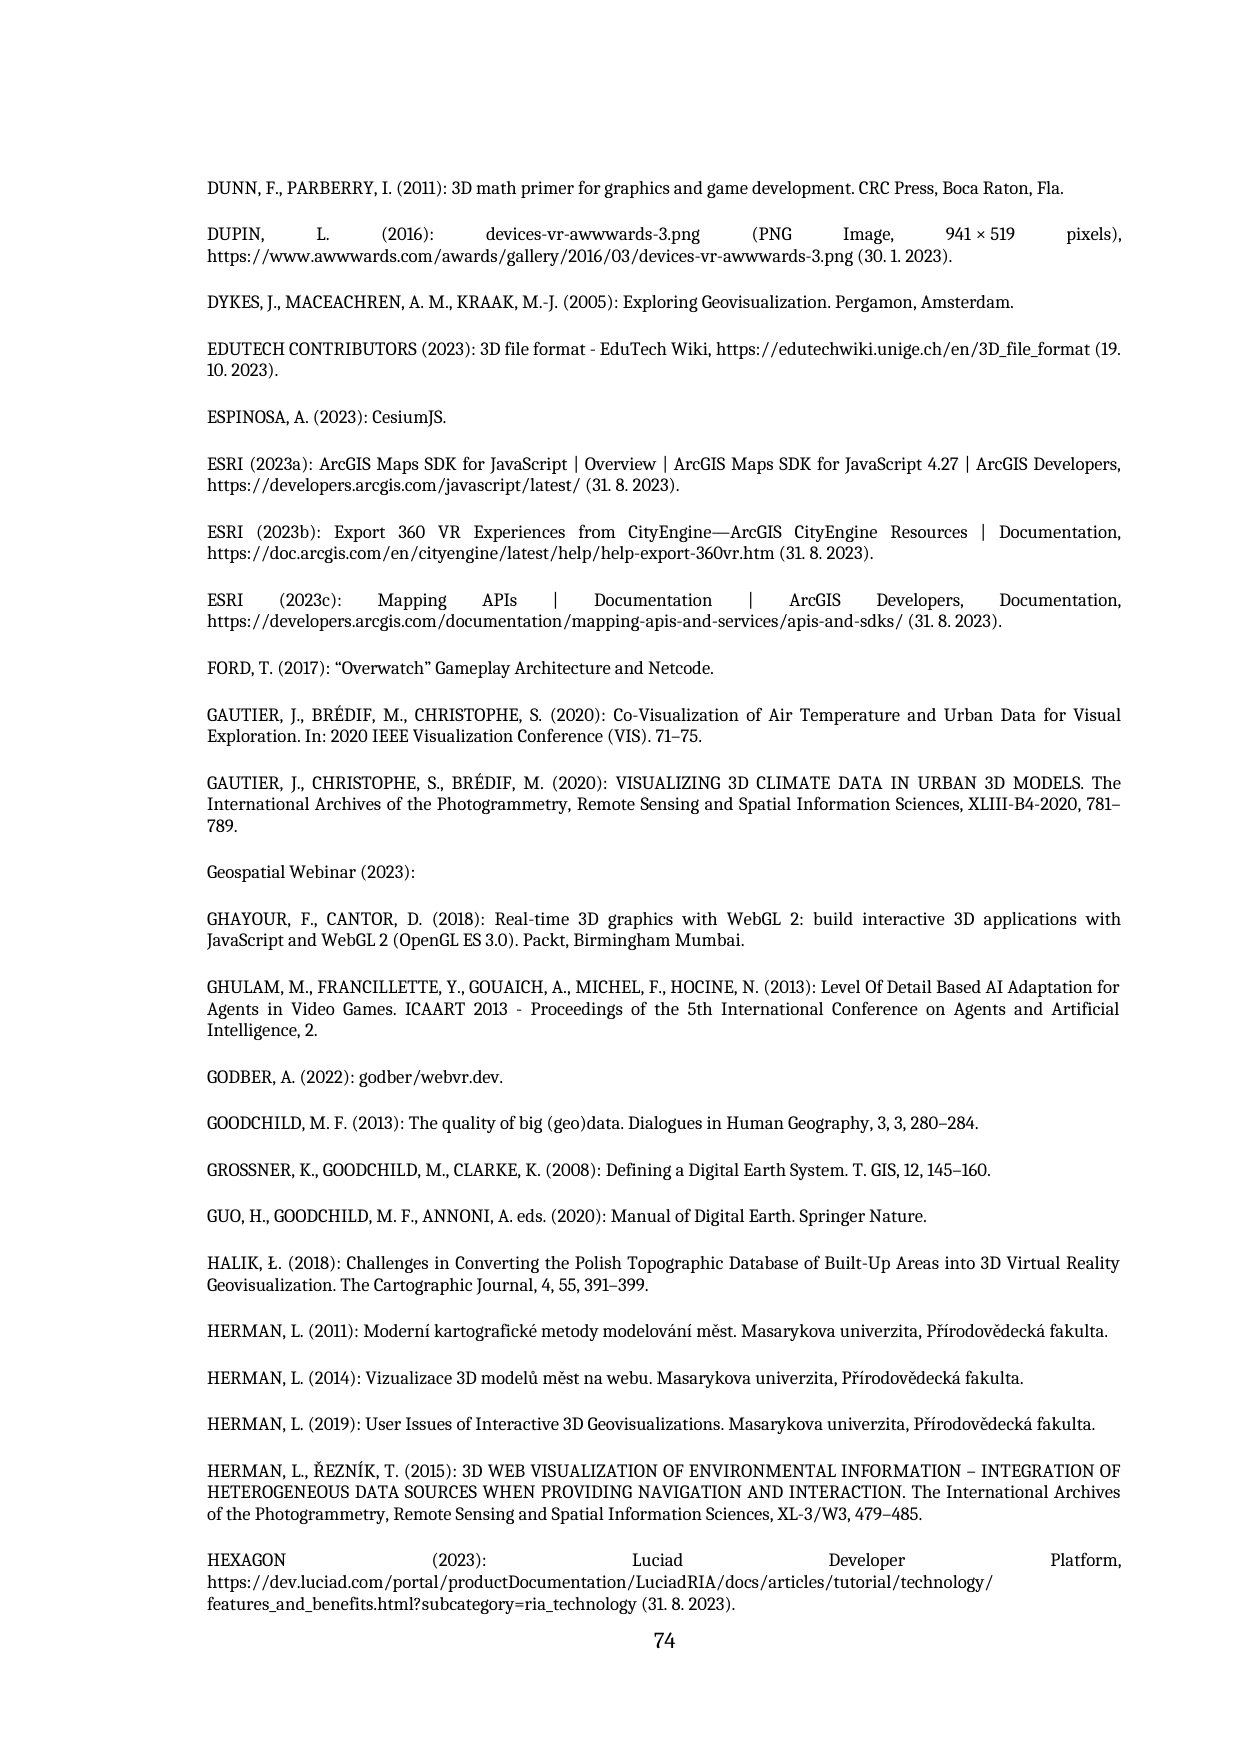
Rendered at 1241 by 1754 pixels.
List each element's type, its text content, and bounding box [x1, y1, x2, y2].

text GODBER, A. (2022): godber/webvr.dev. [207, 1066, 1122, 1088]
text ESRI (2023a): ArcGIS Maps SDK for JavaScript | Overview | ArcGIS Maps SDK for JavaScript 4.27 | ArcGIS Developers, https://developers.arcgis.com/javascript/latest/ (31. 8. 2023). [207, 453, 1122, 496]
text DUNN, F., PARBERRY, I. (2011): 3D math primer for graphics and game development. CRC Press, Boca Raton, Fla. [207, 177, 1122, 199]
text ESPINOSA, A. (2023): CesiumJS. [207, 407, 1122, 428]
text HERMAN, L., ŘEZNÍK, T. (2015): 3D WEB VISUALIZATION OF ENVIRONMENTAL INFORMATION – INTEGRATION OF HETEROGENEOUS DATA SOURCES WHEN PROVIDING NAVIGATION AND INTERACTION. The International Archives of the Photogrammetry, Remote Sensing and Spatial Information Sciences, XL-3/W3, 479–485. [207, 1460, 1122, 1525]
text FORD, T. (2017): “Overwatch” Gameplay Architecture and Netcode. [207, 657, 1122, 679]
text ESRI (2023c): Mapping APIs | Documentation | ArcGIS Developers, Documentation, https://developers.arcgis.com/documentation/mapping-apis-and-services/apis-and-sdks/ (31. 8. 2023). [207, 589, 1122, 632]
text HERMAN, L. (2019): User Issues of Interactive 3D Geovisualizations. Masarykova univerzita, Přírodovědecká fakulta. [207, 1414, 1122, 1435]
text Geospatial Webinar (2023): [207, 862, 1122, 883]
text GHAYOUR, F., CANTOR, D. (2018): Real-time 3D graphics with WebGL 2: build interactive 3D applications with JavaScript and WebGL 2 (OpenGL ES 3.0). Packt, Birmingham Mumbai. [207, 908, 1122, 952]
text GROSSNER, K., GOODCHILD, M., CLARKE, K. (2008): Defining a Digital Earth System. T. GIS, 12, 145–160. [207, 1159, 1122, 1181]
text GAUTIER, J., BRÉDIF, M., CHRISTOPHE, S. (2020): Co-Visualization of Air Temperature and Urban Data for Visual Exploration. In: 2020 IEEE Visualization Conference (VIS). 71–75. [207, 704, 1122, 747]
text HALIK, Ł. (2018): Challenges in Converting the Polish Topographic Database of Built-Up Areas into 3D Virtual Reality Geovisualization. The Cartographic Journal, 4, 55, 391–399. [207, 1252, 1122, 1296]
text DUPIN, L. (2016): devices-vr-awwwards-3.png (PNG Image, 941 × 519 pixels), https://www.awwwards.com/awards/gallery/2016/03/devices-vr-awwwards-3.png (30. 1. 2023). [207, 224, 1122, 267]
text GHULAM, M., FRANCILLETTE, Y., GOUAICH, A., MICHEL, F., HOCINE, N. (2013): Level Of Detail Based AI Adaptation for Agents in Video Games. ICAART 2013 - Proceedings of the 5th International Conference on Agents and Artificial Intelligence, 2. [207, 977, 1122, 1041]
text GAUTIER, J., CHRISTOPHE, S., BRÉDIF, M. (2020): VISUALIZING 3D CLIMATE DATA IN URBAN 3D MODELS. The International Archives of the Photogrammetry, Remote Sensing and Spatial Information Sciences, XLIII-B4-2020, 781–789. [207, 772, 1122, 837]
text HERMAN, L. (2014): Vizualizace 3D modelů měst na webu. Masarykova univerzita, Přírodovědecká fakulta. [207, 1367, 1122, 1389]
text ESRI (2023b): Export 360 VR Experiences from CityEngine—ArcGIS CityEngine Resources | Documentation, https://doc.arcgis.com/en/cityengine/latest/help/help-export-360vr.htm (31. 8. 2023). [207, 521, 1122, 564]
text HERMAN, L. (2011): Moderní kartografické metody modelování měst. Masarykova univerzita, Přírodovědecká fakulta. [207, 1321, 1122, 1342]
text DYKES, J., MACEACHREN, A. M., KRAAK, M.-J. (2005): Exploring Geovisualization. Pergamon, Amsterdam. [207, 292, 1122, 313]
text GUO, H., GOODCHILD, M. F., ANNONI, A. eds. (2020): Manual of Digital Earth. Springer Nature. [207, 1206, 1122, 1227]
text EDUTECH CONTRIBUTORS (2023): 3D file format - EduTech Wiki, https://edutechwiki.unige.ch/en/3D_file_format (19. 10. 2023). [207, 338, 1122, 382]
text GOODCHILD, M. F. (2013): The quality of big (geo)data. Dialogues in Human Geography, 3, 3, 280–284. [207, 1113, 1122, 1134]
text HEXAGON (2023): Luciad Developer Platform, https://dev.luciad.com/portal/productDocumentation/LuciadRIA/docs/articles/tutorial/technology/features_and_benefits.html?subcategory=ria_technology (31. 8. 2023). [207, 1550, 1122, 1615]
